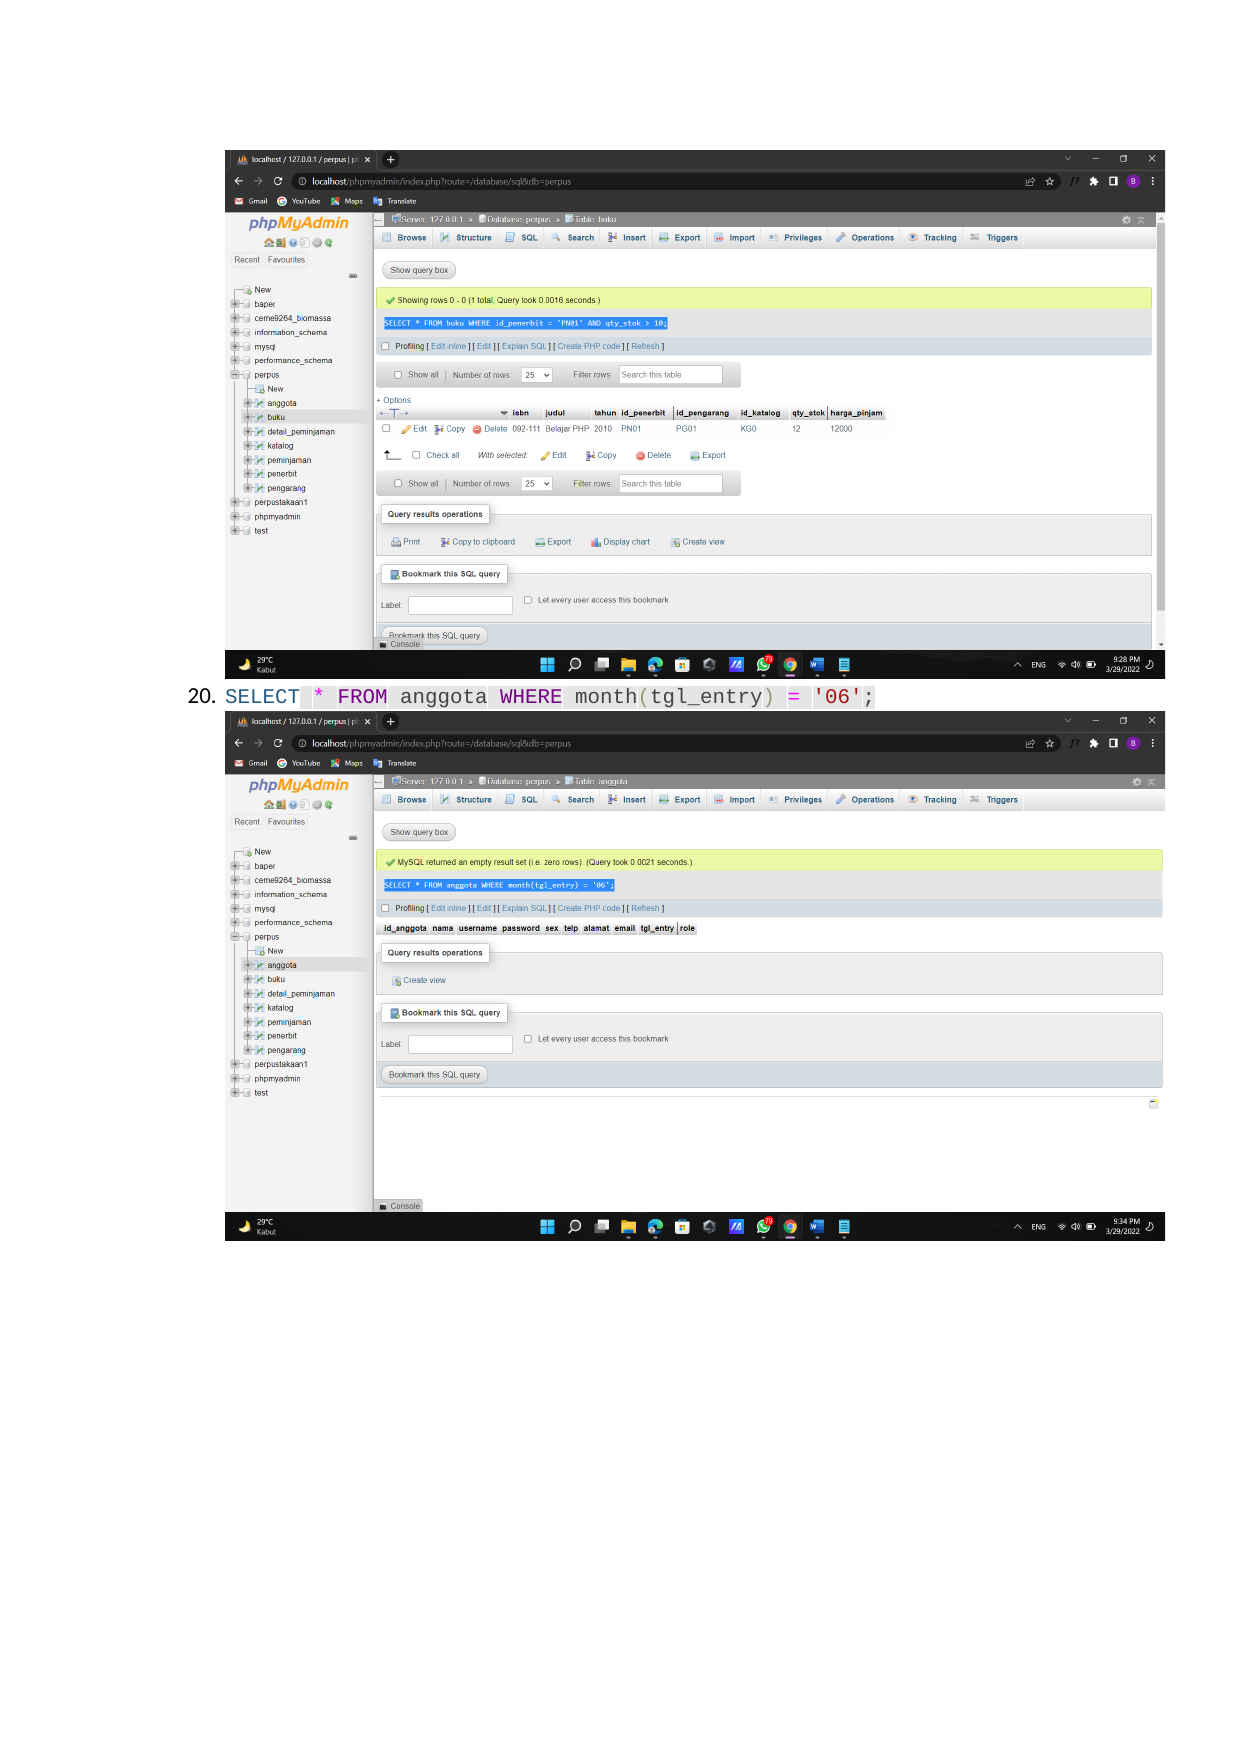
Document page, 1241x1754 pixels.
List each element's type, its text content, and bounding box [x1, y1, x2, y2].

list SELECT * FROM anggota WHERE month(tgl_entry) = '06'; [187, 681, 1090, 709]
picture [225, 150, 1166, 679]
picture [225, 711, 1166, 1241]
